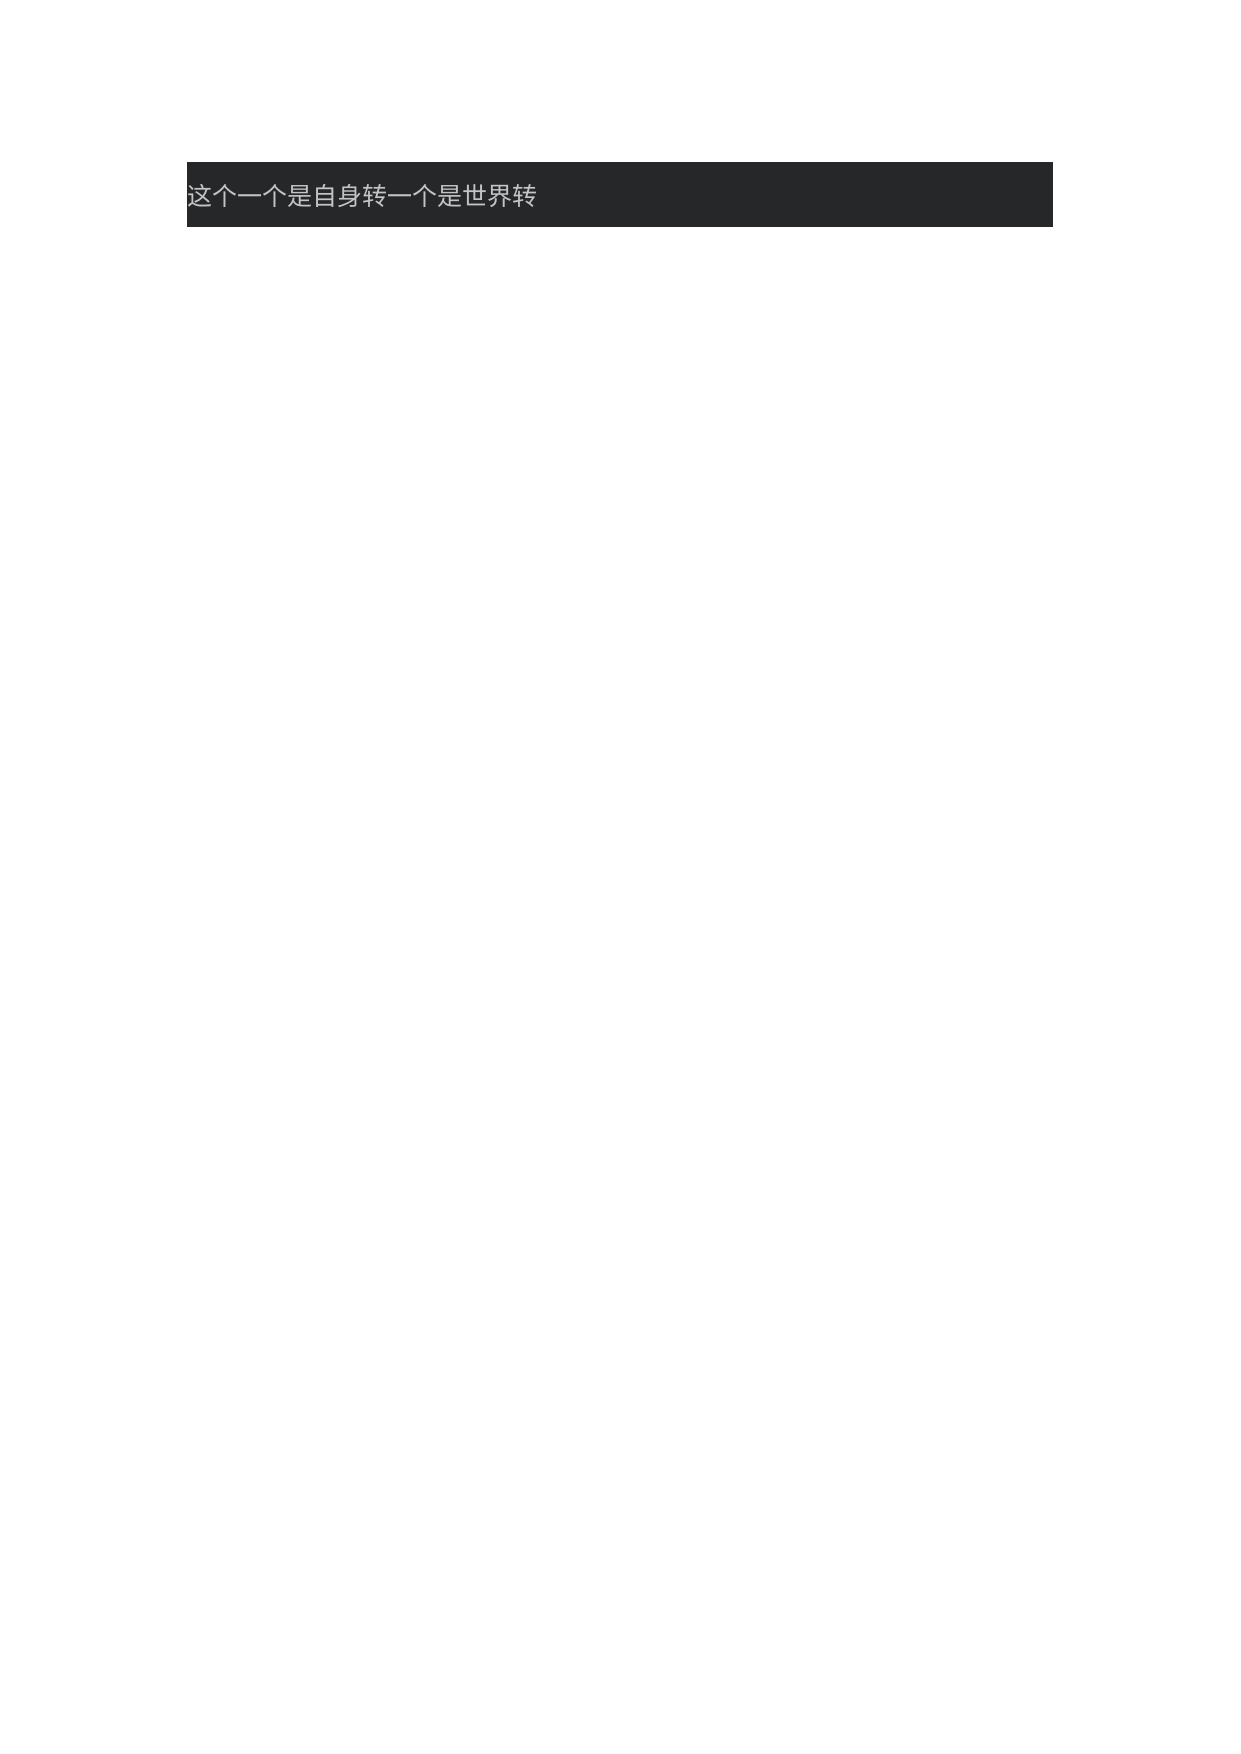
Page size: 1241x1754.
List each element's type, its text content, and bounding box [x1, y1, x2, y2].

text 这个一个是自身转一个是世界转 [187, 162, 1053, 227]
